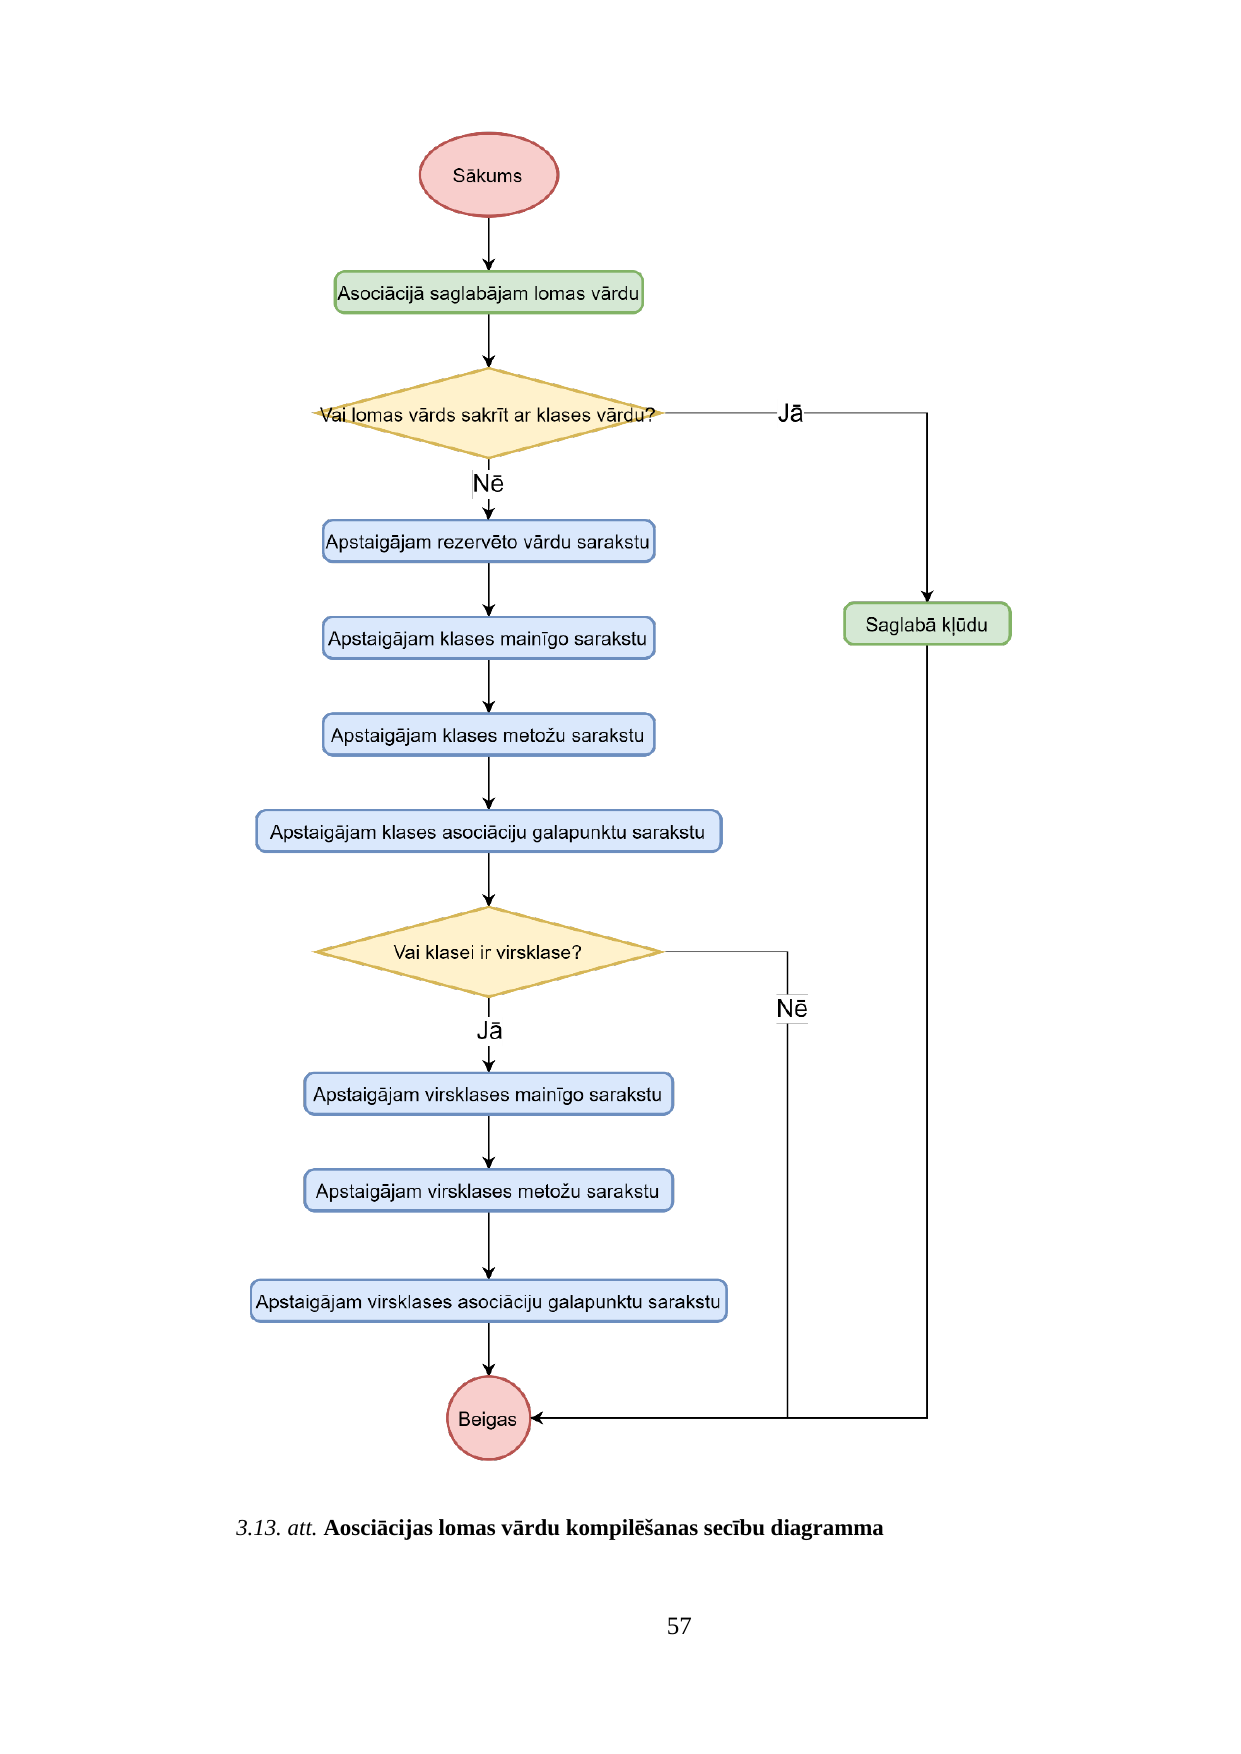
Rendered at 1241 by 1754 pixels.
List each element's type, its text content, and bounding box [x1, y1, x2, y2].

picture [236, 118, 1027, 1475]
text 3.13. att. Aosciācijas lomas vārdu kompilēšanas secību diagramma [177, 1514, 1122, 1540]
